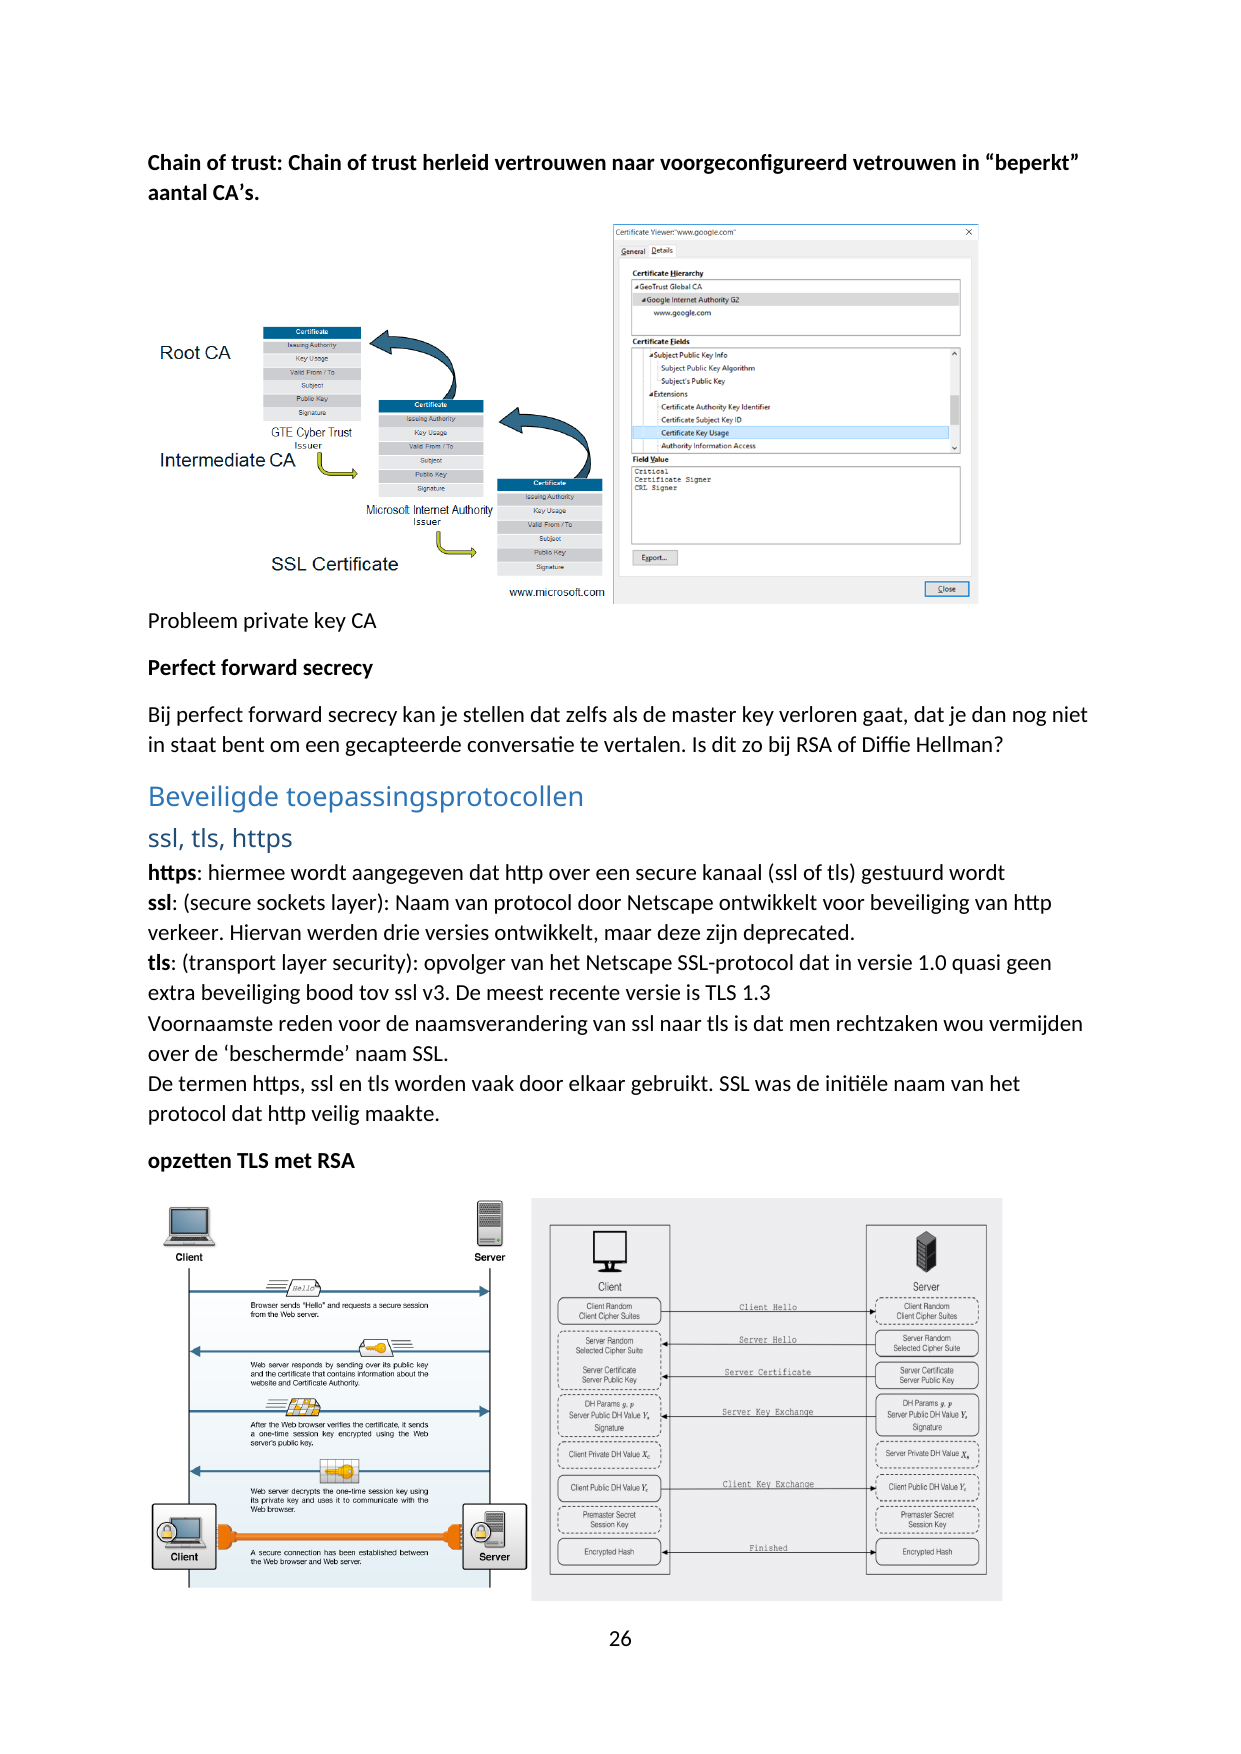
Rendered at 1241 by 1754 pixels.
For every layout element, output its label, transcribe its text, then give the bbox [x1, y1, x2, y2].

text opzetten TLS met RSA [148, 1146, 1093, 1174]
subtitle Beveiligde toepassingsprotocollen [148, 777, 1093, 814]
text Chain of trust: Chain of trust herleid vertrouwen naar voorgeconfigureerd vetrouwen in “beperkt” aantal CA’s. [148, 148, 1093, 206]
picture [147, 1193, 1003, 1601]
text Bij perfect forward secrecy kan je stellen dat zelfs als de master key verloren gaat, dat je dan nog niet in staat bent om een gecapteerde conversatie te vertalen. Is dit zo bij RSA of Diffie Hellman? [148, 700, 1093, 758]
picture [147, 224, 979, 604]
subtitle ssl, tls, https [148, 821, 1093, 855]
text https: hiermee wordt aangegeven dat http over een secure kanaal (ssl of tls) gestuurd wordt ssl: (secure sockets layer): Naam van protocol door Netscape ontwikkelt voor beveiliging van http verkeer. Hiervan werden drie versies ontwikkelt, maar deze zijn deprecated. tls: (transport layer security): opvolger van het Netscape SSL-protocol dat in versie 1.0 quasi geen extra beveiliging bood tov ssl v3. De meest recente versie is TLS 1.3 Voornaamste reden voor de naamsverandering van ssl naar tls is dat men rechtzaken wou vermijden over de ‘beschermde’ naam SSL. De termen https, ssl en tls worden vaak door elkaar gebruikt. SSL was de initiële naam van het protocol dat http veilig maakte. [148, 858, 1093, 1127]
text Perfect forward secrecy [148, 653, 1093, 681]
